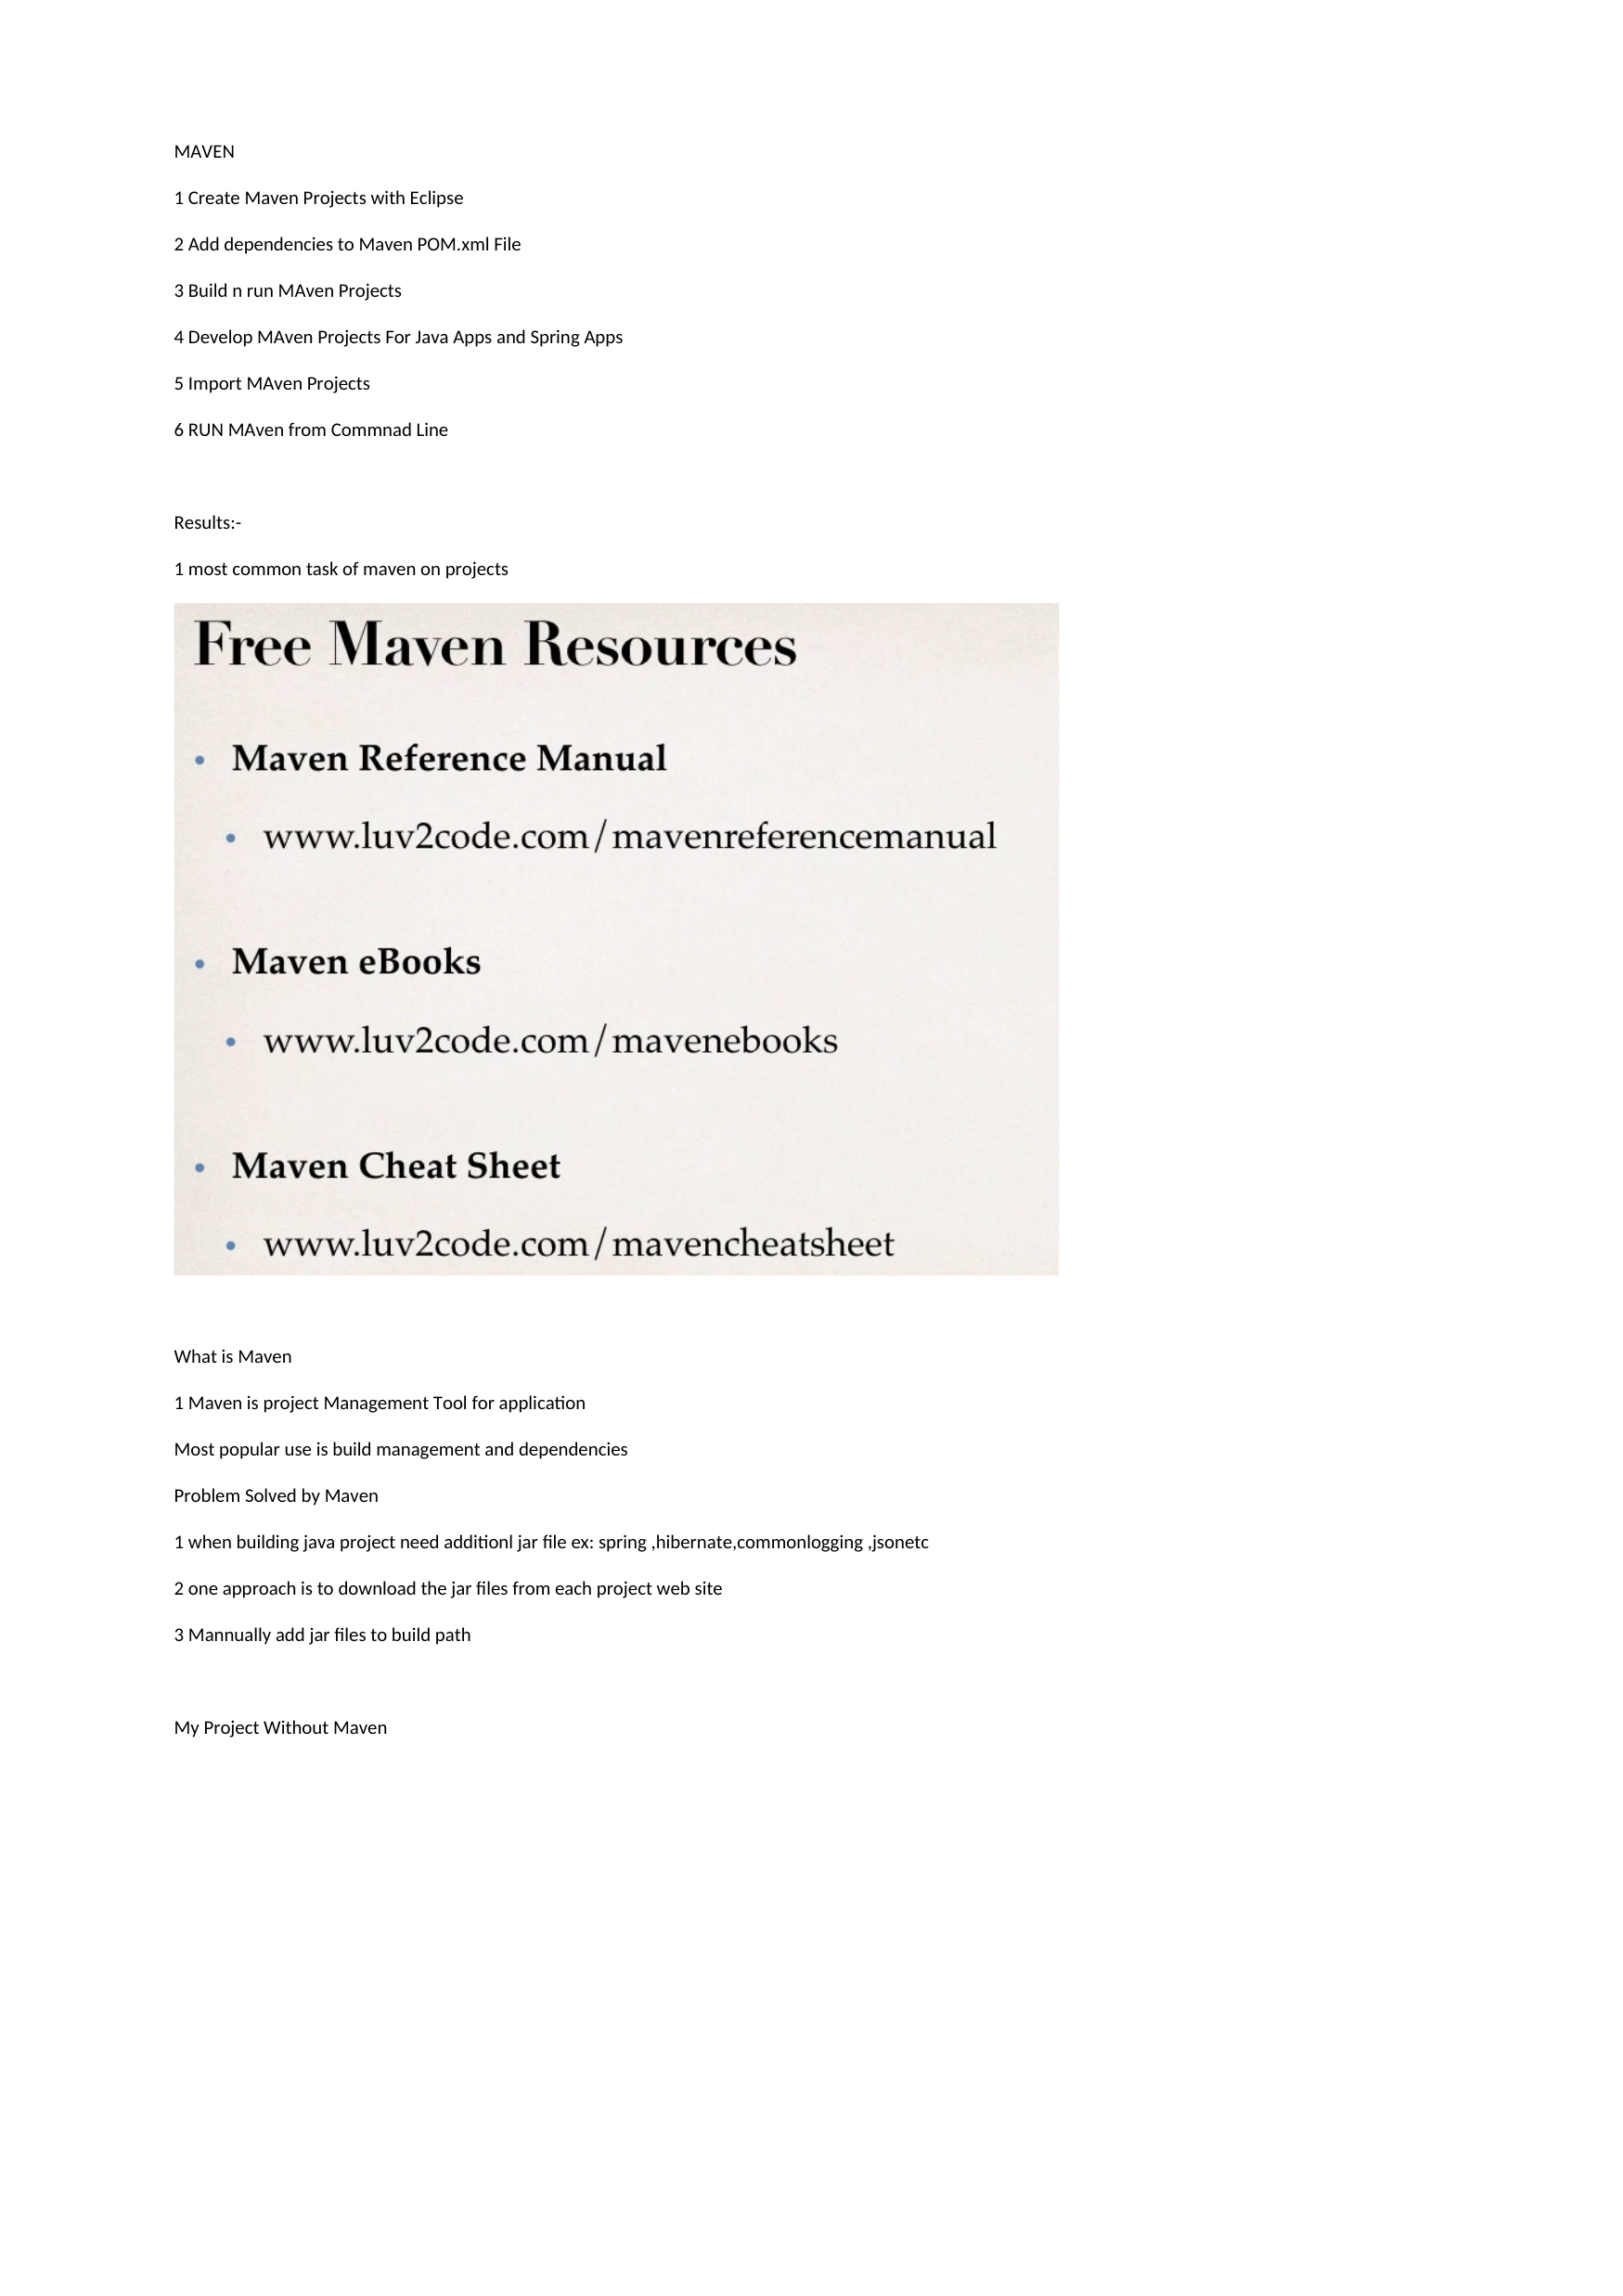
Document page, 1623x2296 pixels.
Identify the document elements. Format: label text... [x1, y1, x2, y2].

text What is Maven [174, 1344, 1449, 1368]
text 6 RUN MAven from Commnad Line [174, 417, 1449, 441]
text 3 Mannually add jar files to build path [174, 1623, 1449, 1647]
text 1 Maven is project Management Tool for application [174, 1391, 1449, 1415]
text Problem Solved by Maven [174, 1483, 1449, 1507]
text MAVEN [174, 139, 1449, 162]
text 2 one approach is to download the jar files from each project web site [174, 1576, 1449, 1600]
text 3 Build n run MAven Projects [174, 278, 1449, 301]
text Most popular use is build management and dependencies [174, 1437, 1449, 1461]
picture [174, 603, 1060, 1276]
text 2 Add dependencies to Maven POM.xml File [174, 232, 1449, 255]
text 4 Develop MAven Projects For Java Apps and Spring Apps [174, 325, 1449, 348]
text 1 most common task of maven on projects [174, 557, 1449, 580]
text 1 Create Maven Projects with Eclipse [174, 186, 1449, 209]
text 1 when building java project need additionl jar file ex: spring ,hibernate,commonlogging ,jsonetc [174, 1530, 1449, 1554]
text My Project Without Maven [174, 1715, 1449, 1739]
text 5 Import MAven Projects [174, 371, 1449, 394]
text Results:- [174, 510, 1449, 533]
